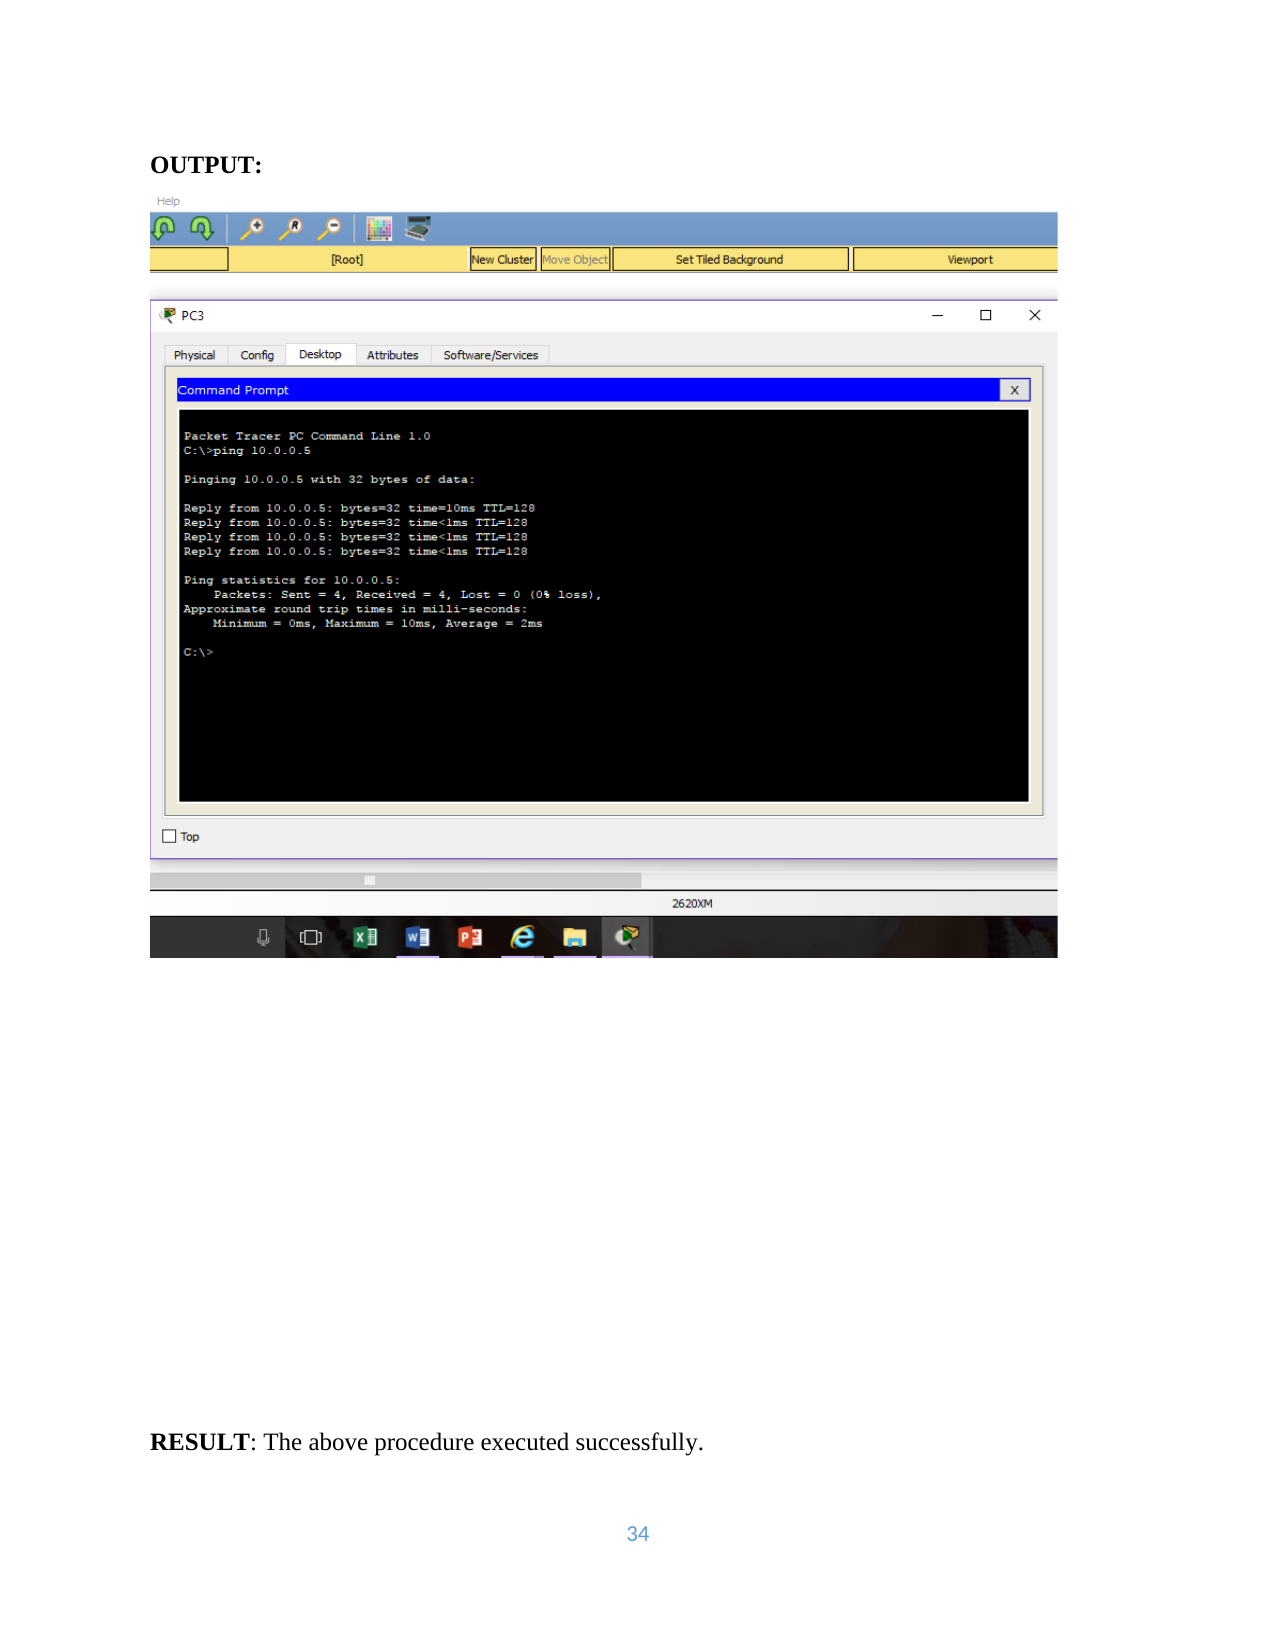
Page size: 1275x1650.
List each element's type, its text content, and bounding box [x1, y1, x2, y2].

text RESULT: The above procedure executed successfully. [150, 1427, 1125, 1456]
picture [150, 197, 1058, 958]
text OUTPUT: [150, 150, 1125, 179]
